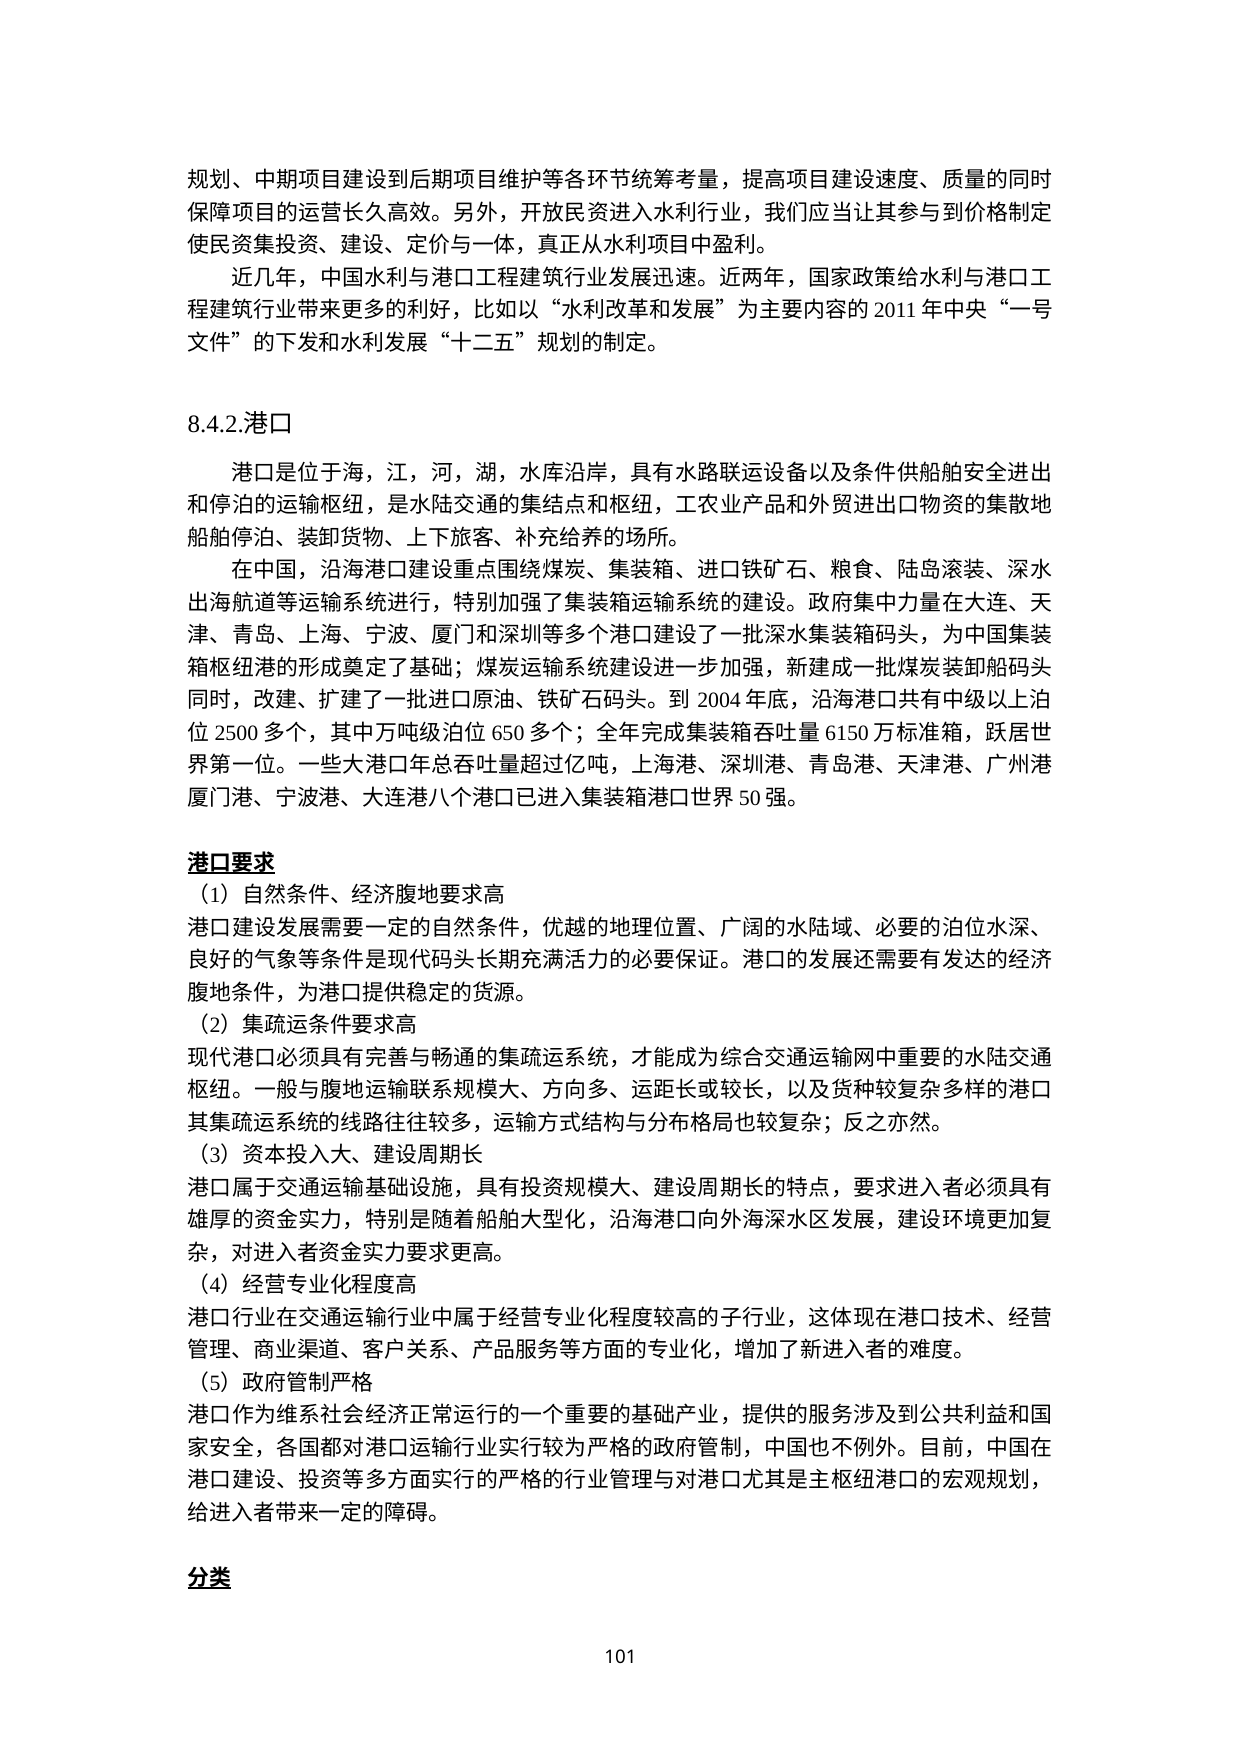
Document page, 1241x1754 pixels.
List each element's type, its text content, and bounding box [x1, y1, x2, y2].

text 在中国，沿海港口建设重点围绕煤炭、集装箱、进口铁矿石、粮食、陆岛滚装、深水出海航道等运输系统进行，特别加强了集装箱运输系统的建设。政府集中力量在大连、天津、青岛、上海、宁波、厦门和深圳等多个港口建设了一批深水集装箱码头，为中国集装箱枢纽港的形成奠定了基础；煤炭运输系统建设进一步加强，新建成一批煤炭装卸船码头。同时，改建、扩建了一批进口原油、铁矿石码头。到2004年底，沿海港口共有中级以上泊位2500多个，其中万吨级泊位650多个；全年完成集装箱吞吐量6150万标准箱，跃居世界第一位。一些大港口年总吞吐量超过亿吨，上海港、深圳港、青岛港、天津港、广州港、厦门港、宁波港、大连港八个港口已进入集装箱港口世界50强。 [187, 552, 1053, 812]
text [187, 162, 1053, 259]
text （3）资本投入大、建设周期长 [187, 1137, 1053, 1169]
text 现代港口必须具有完善与畅通的集疏运系统，才能成为综合交通运输网中重要的水陆交通枢纽。一般与腹地运输联系规模大、方向多、运距长或较长，以及货种较复杂多样的港口，其集疏运系统的线路往往较多，运输方式结构与分布格局也较复杂；反之亦然。 [187, 1039, 1053, 1137]
text 港口要求 [187, 844, 1053, 877]
text 港口是位于海，江，河，湖，水库沿岸，具有水路联运设备以及条件供船舶安全进出和停泊的运输枢纽，是水陆交通的集结点和枢纽，工农业产品和外贸进出口物资的集散地，船舶停泊、装卸货物、上下旅客、补充给养的场所。 [187, 454, 1053, 552]
text 港口建设发展需要一定的自然条件，优越的地理位置、广阔的水陆域、必要的泊位水深、良好的气象等条件是现代码头长期充满活力的必要保证。港口的发展还需要有发达的经济腹地条件，为港口提供稳定的货源。 [187, 909, 1053, 1007]
text 近几年，中国水利与港口工程建筑行业发展迅速。近两年，国家政策给水利与港口工程建筑行业带来更多的利好，比如以“水利改革和发展”为主要内容的2011年中央“一号文件”的下发和水利发展“十二五”规划的制定。 [187, 259, 1053, 357]
text 分类 [187, 1559, 1053, 1592]
text （5）政府管制严格 [187, 1364, 1053, 1397]
text 港口属于交通运输基础设施，具有投资规模大、建设周期长的特点，要求进入者必须具有雄厚的资金实力，特别是随着船舶大型化，沿海港口向外海深水区发展，建设环境更加复杂，对进入者资金实力要求更高。 [187, 1169, 1053, 1267]
text 港口作为维系社会经济正常运行的一个重要的基础产业，提供的服务涉及到公共利益和国家安全，各国都对港口运输行业实行较为严格的政府管制，中国也不例外。目前，中国在港口建设、投资等多方面实行的严格的行业管理与对港口尤其是主枢纽港口的宏观规划，给进入者带来一定的障碍。 [187, 1397, 1053, 1527]
text （1）自然条件、经济腹地要求高 [187, 877, 1053, 909]
text 8.4.2.港口 [187, 389, 1053, 454]
text 港口行业在交通运输行业中属于经营专业化程度较高的子行业，这体现在港口技术、经营管理、商业渠道、客户关系、产品服务等方面的专业化，增加了新进入者的难度。 [187, 1299, 1053, 1364]
text （4）经营专业化程度高 [187, 1267, 1053, 1299]
text （2）集疏运条件要求高 [187, 1007, 1053, 1039]
